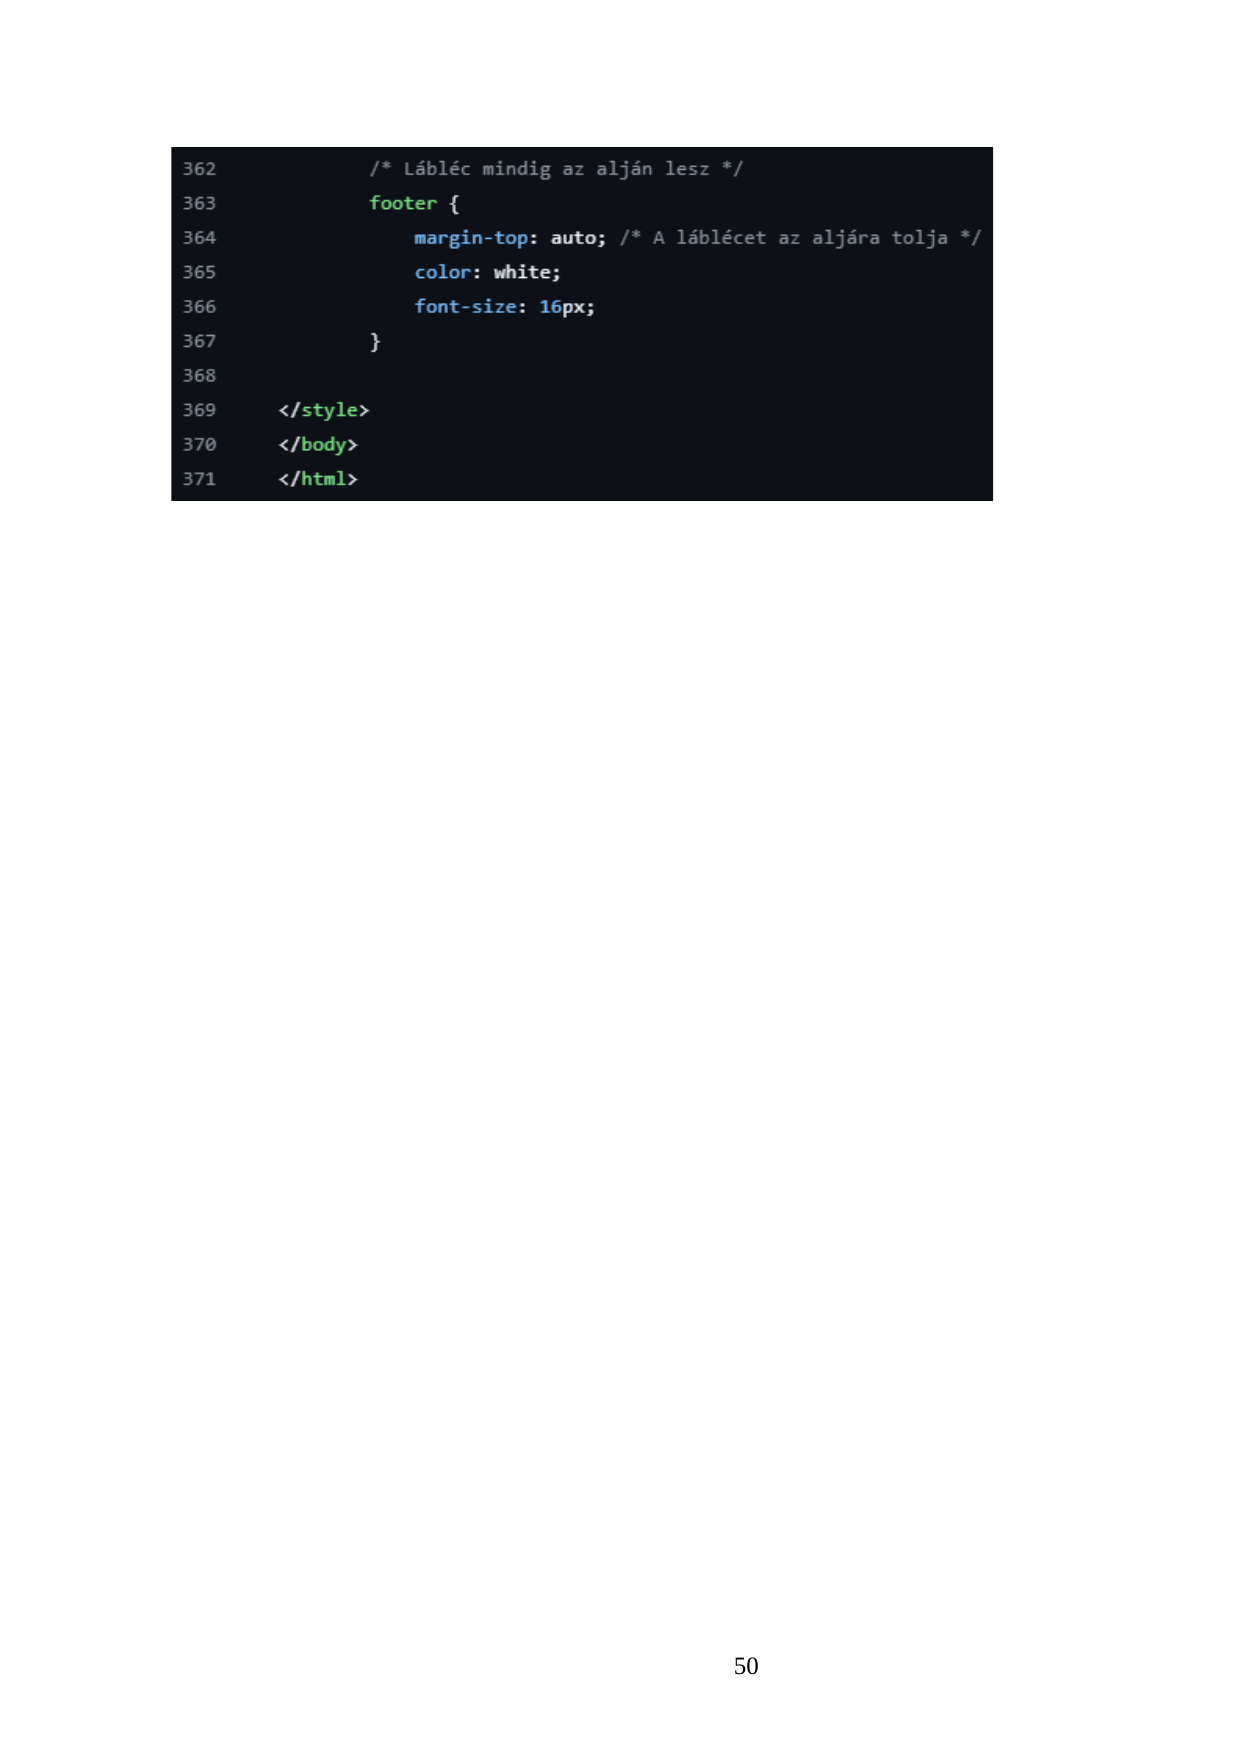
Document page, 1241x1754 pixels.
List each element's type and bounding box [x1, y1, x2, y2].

picture [171, 147, 994, 501]
